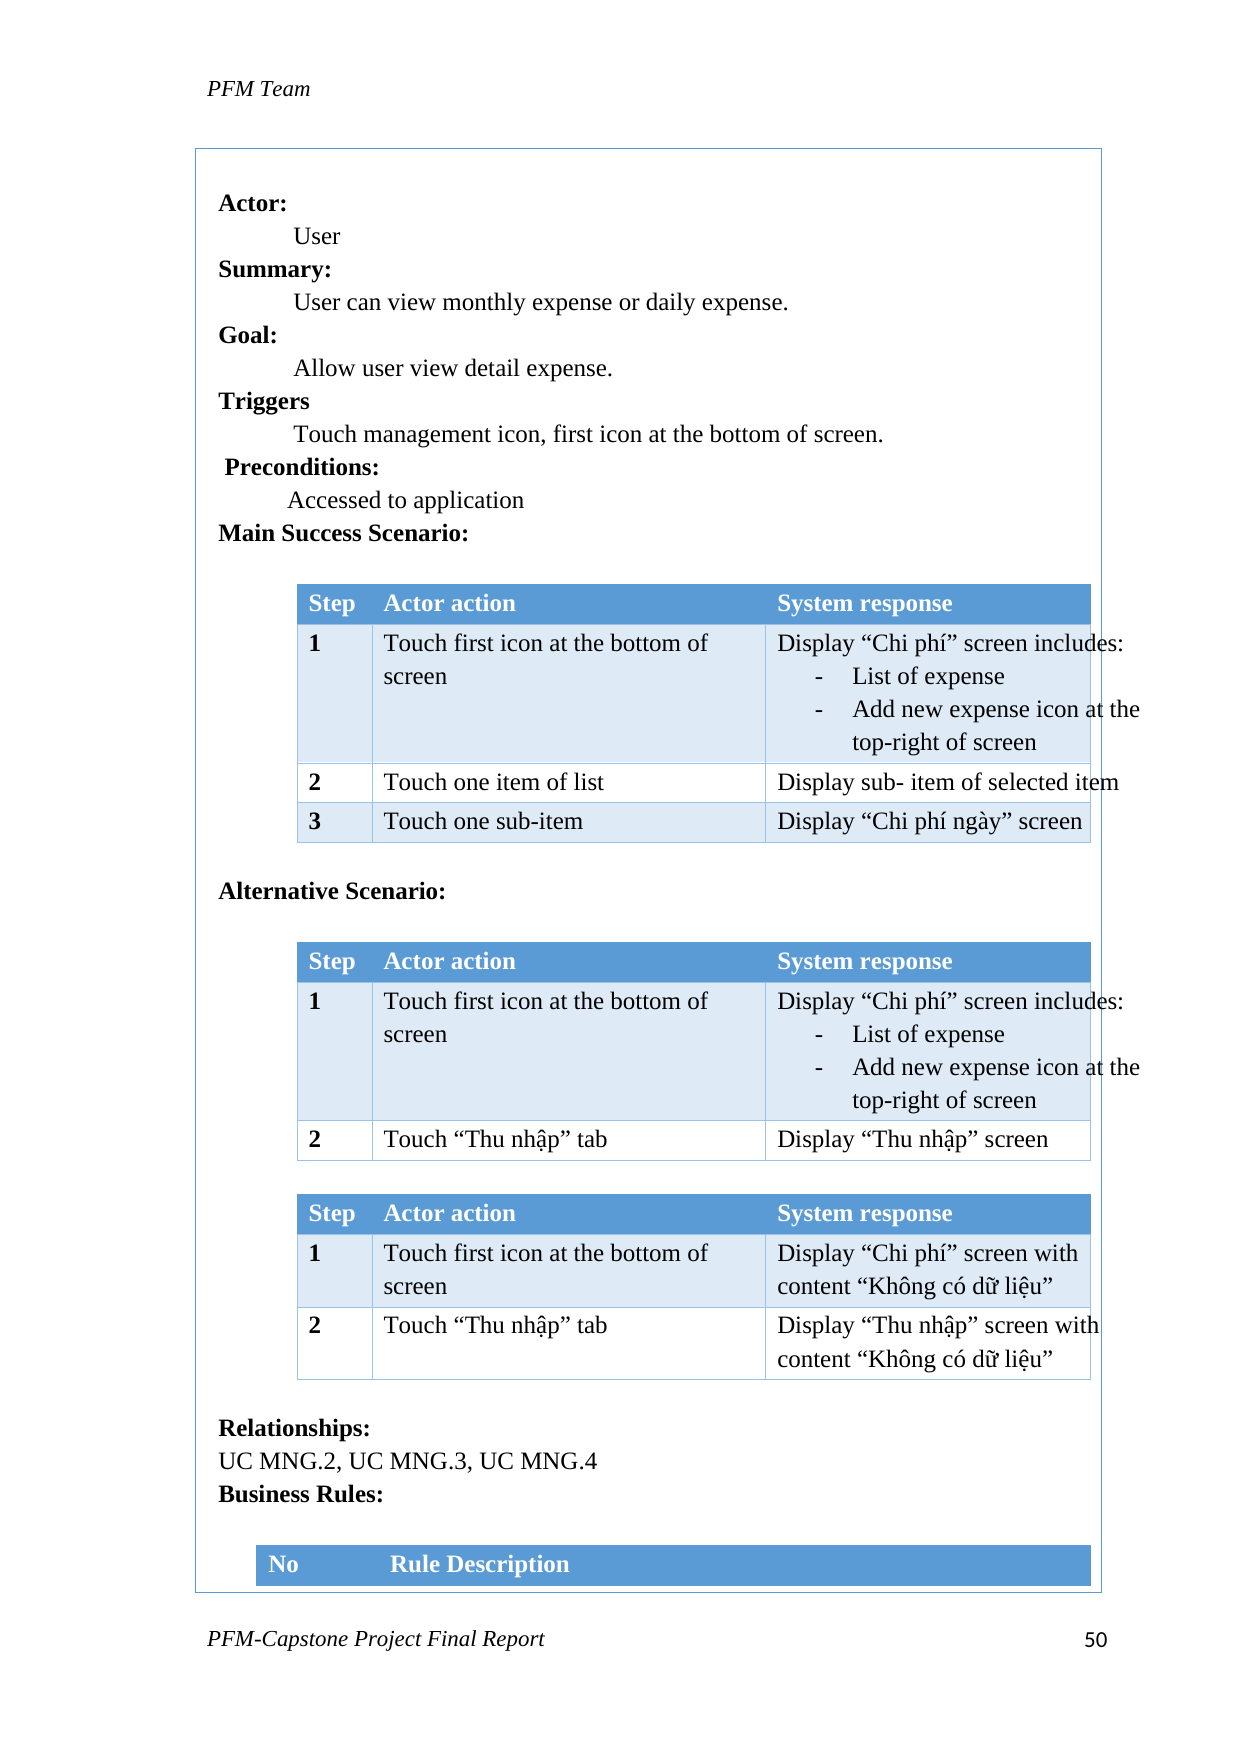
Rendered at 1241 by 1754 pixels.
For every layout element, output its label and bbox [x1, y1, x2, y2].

table_cell [196, 149, 1101, 1592]
